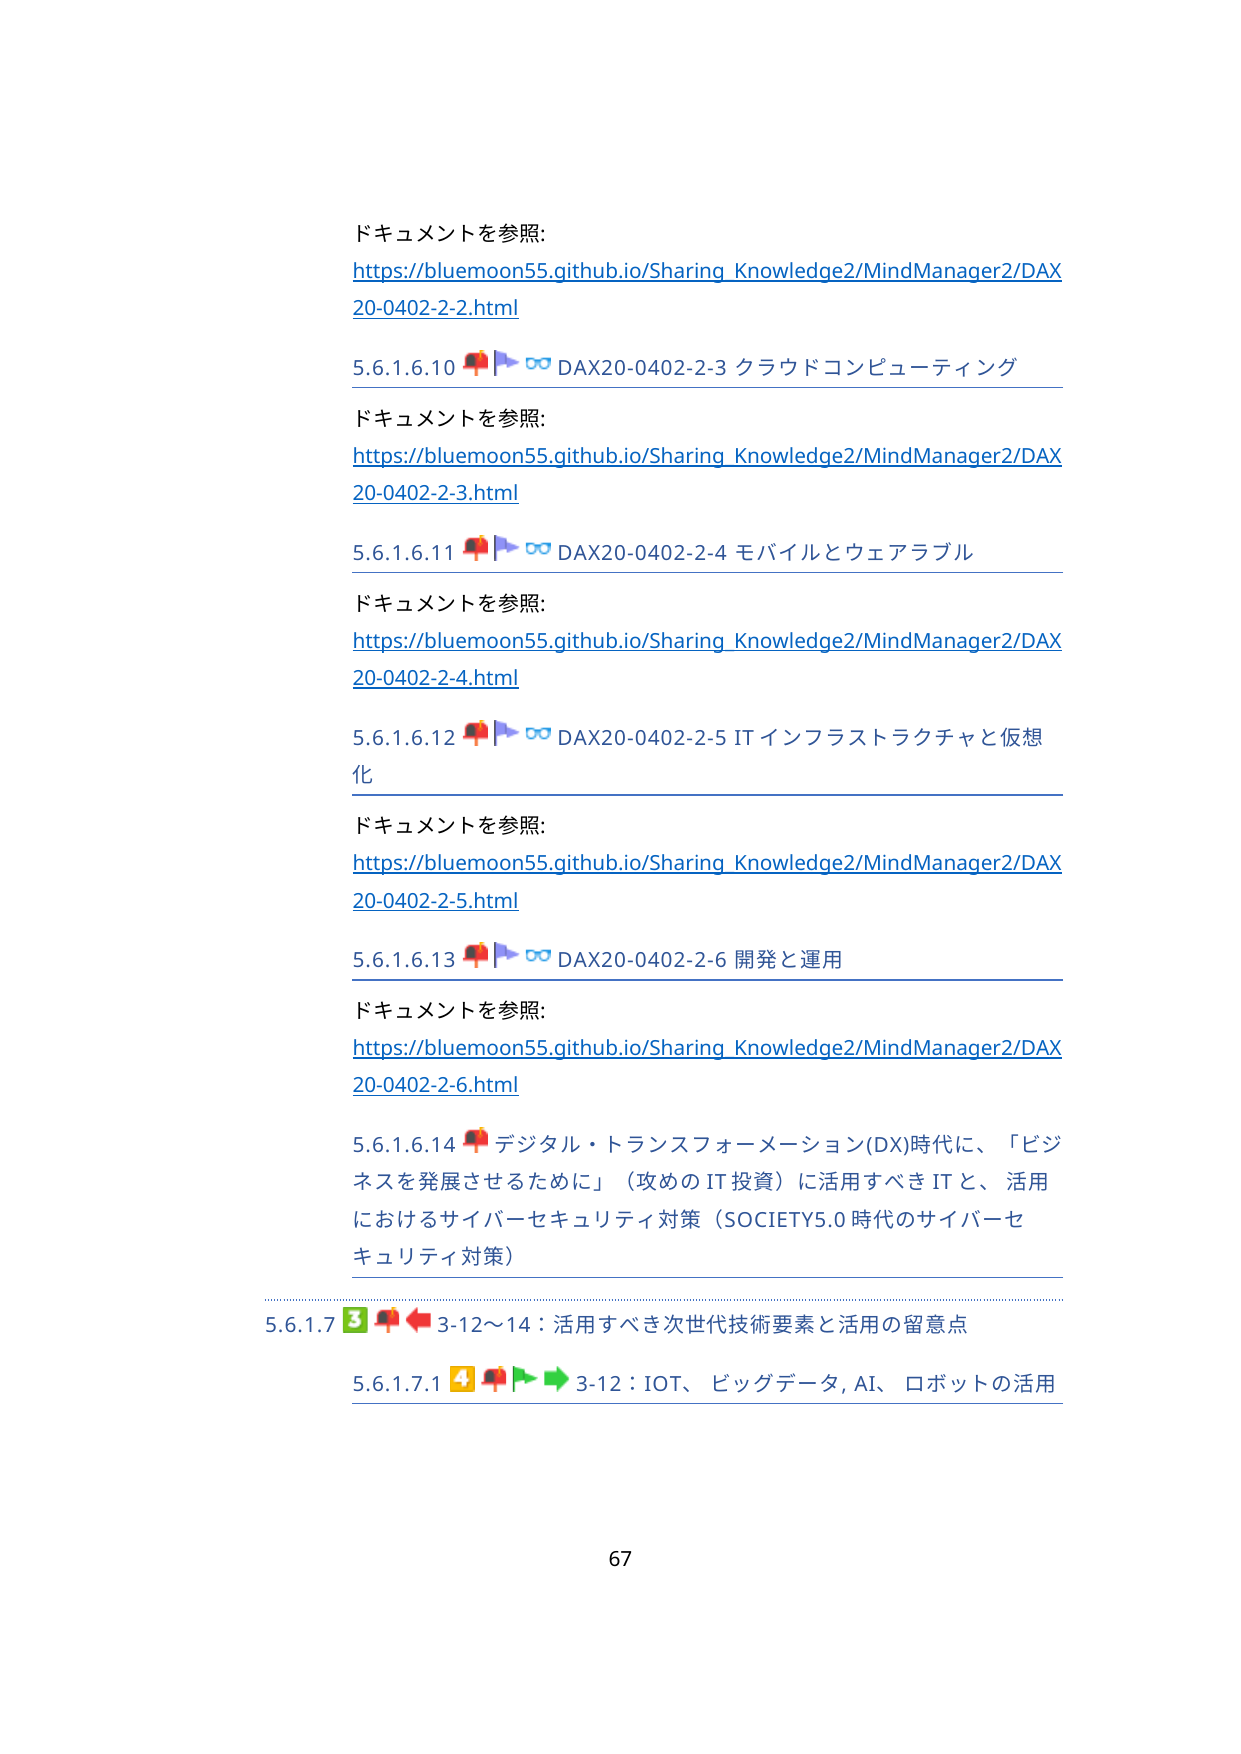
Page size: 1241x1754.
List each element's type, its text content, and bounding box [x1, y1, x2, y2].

picture [525, 942, 551, 968]
text ドキュメントを参照: https://bluemoon55.github.io/Sharing_Knowledge2/MindManager2/DAX20-0402-2-2.html [352, 214, 1063, 327]
text ドキュメントを参照: https://bluemoon55.github.io/Sharing_Knowledge2/MindManager2/DAX20-0402-2-3.html [352, 399, 1063, 511]
text DAX20-0402-2-3 クラウドコンピューティング [352, 347, 1063, 387]
picture [494, 942, 520, 968]
text ドキュメントを参照: https://bluemoon55.github.io/Sharing_Knowledge2/MindManager2/DAX20-0402-2-4.html [352, 584, 1063, 696]
text DAX20-0402-2-5 ITインフラストラクチャと仮想化 [352, 717, 1063, 794]
text DAX20-0402-2-6 開発と運用 [352, 939, 1063, 979]
picture [494, 350, 520, 376]
text ドキュメントを参照: https://bluemoon55.github.io/Sharing_Knowledge2/MindManager2/DAX20-0402-2-5.html [352, 806, 1063, 919]
picture [494, 720, 520, 746]
text ドキュメントを参照: https://bluemoon55.github.io/Sharing_Knowledge2/MindManager2/DAX20-0402-2-6.html [352, 991, 1063, 1104]
picture [525, 350, 551, 376]
picture [462, 1127, 488, 1153]
picture [525, 720, 551, 746]
picture [481, 1366, 507, 1392]
picture [494, 535, 520, 561]
picture [374, 1307, 400, 1333]
picture [462, 350, 488, 376]
picture [462, 535, 488, 561]
text DAX20-0402-2-4 モバイルとウェアラブル [352, 532, 1063, 572]
picture [405, 1307, 431, 1333]
picture [544, 1366, 570, 1392]
picture [450, 1366, 475, 1392]
picture [525, 535, 551, 561]
text デジタル・トランスフォーメーション(DX)時代に、「ビジネスを発展させるために」（攻めのIT投資）に活用すべきITと、 活用におけるサイバーセキュリティ対策（Society5.0時代のサイバーセキュリティ対策） [352, 1124, 1063, 1277]
text 3-12：IoT、 ビッグデータ, AI、 ロボットの活用 [352, 1363, 1063, 1403]
picture [462, 942, 488, 968]
picture [462, 720, 488, 746]
text 3-12～14：活用すべき次世代技術要素と活用の留意点 [265, 1299, 1063, 1342]
picture [512, 1366, 538, 1392]
picture [342, 1307, 368, 1333]
